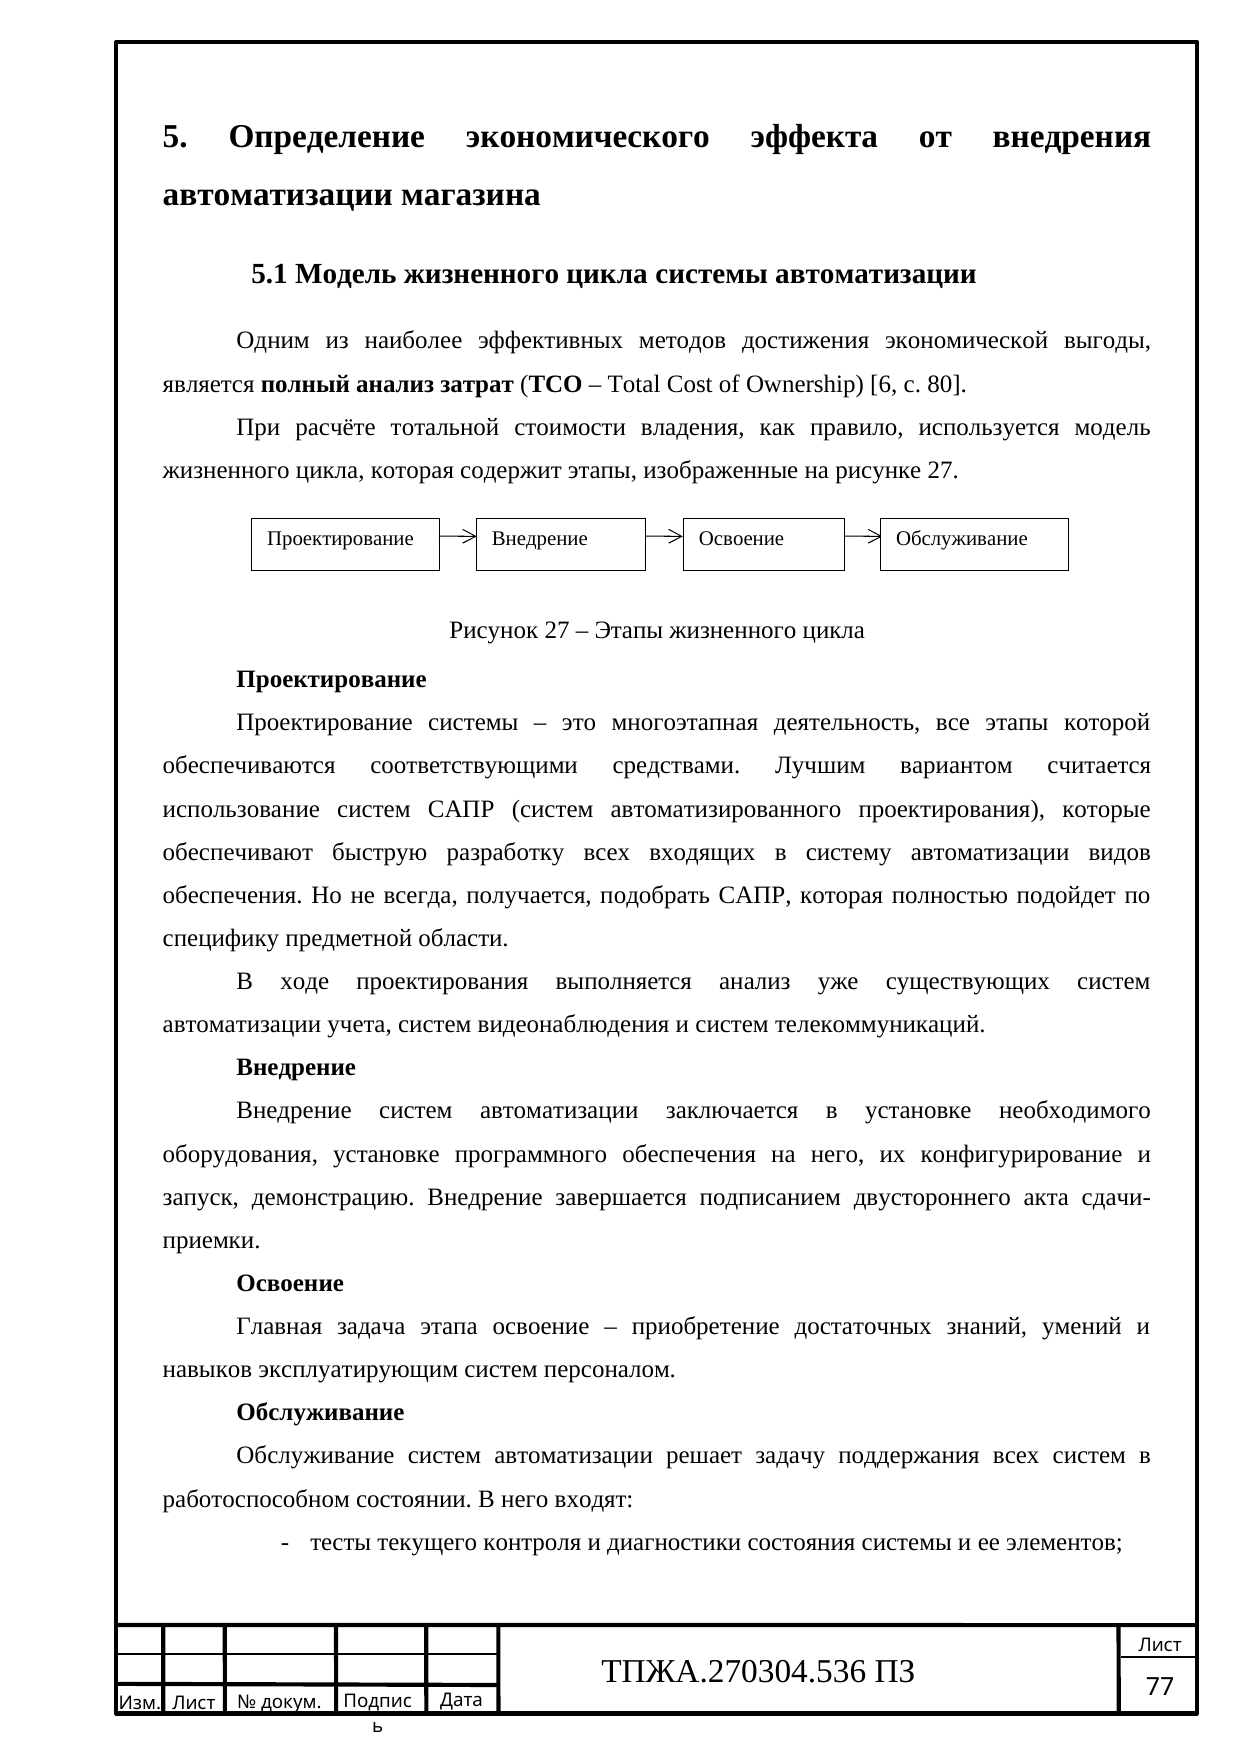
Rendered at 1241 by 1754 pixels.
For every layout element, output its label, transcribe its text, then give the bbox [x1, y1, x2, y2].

text Проектирование [162, 664, 1152, 693]
text Главная задача этапа освоение – приобретение достаточных знаний, умений и навыков эксплуатирующим систем персоналом. [162, 1311, 1152, 1383]
text Одним из наиболее эффективных методов достижения экономической выгоды, является полный анализ затрат (TCO – Total Cost of Ownership) [6, c. 80]. [162, 326, 1152, 397]
text Внедрение систем автоматизации заключается в установке необходимого оборудования, установке программного обеспечения на него, их конфигурирование и запуск, демонстрацию. Внедрение завершается подписанием двустороннего акта сдачи-приемки. [162, 1096, 1152, 1254]
text Обслуживание систем автоматизации решает задачу поддержания всех систем в работоспособном состоянии. В него входят: [162, 1441, 1152, 1512]
text Внедрение [162, 1052, 1152, 1081]
list тесты текущего контроля и диагностики состояния системы и ее элементов; [281, 1527, 1152, 1556]
text Обслуживание [162, 1397, 1152, 1426]
text Рисунок 27 – Этапы жизненного цикла [162, 615, 1152, 643]
subtitle 5.1 Модель жизненного цикла системы автоматизации [162, 257, 1152, 290]
text При расчёте тотальной стоимости владения, как правило, используется модель жизненного цикла, которая содержит этапы, изображенные на рисунке 27. [162, 412, 1152, 484]
text Проектирование системы – это многоэтапная деятельность, все этапы которой обеспечиваются соответствующими средствами. Лучшим вариантом считается использование систем САПР (систем автоматизированного проектирования), которые обеспечивают быструю разработку всех входящих в систему автоматизации видов обеспечения. Но не всегда, получается, подобрать САПР, которая полностью подойдет по специфику предметной области. [162, 707, 1152, 952]
text В ходе проектирования выполняется анализ уже существующих систем автоматизации учета, систем видеонаблюдения и систем телекоммуникаций. [162, 966, 1152, 1038]
subtitle 5. Определение экономического эффекта от внедрения автоматизации магазина [162, 117, 1152, 212]
text Освоение [162, 1268, 1152, 1297]
